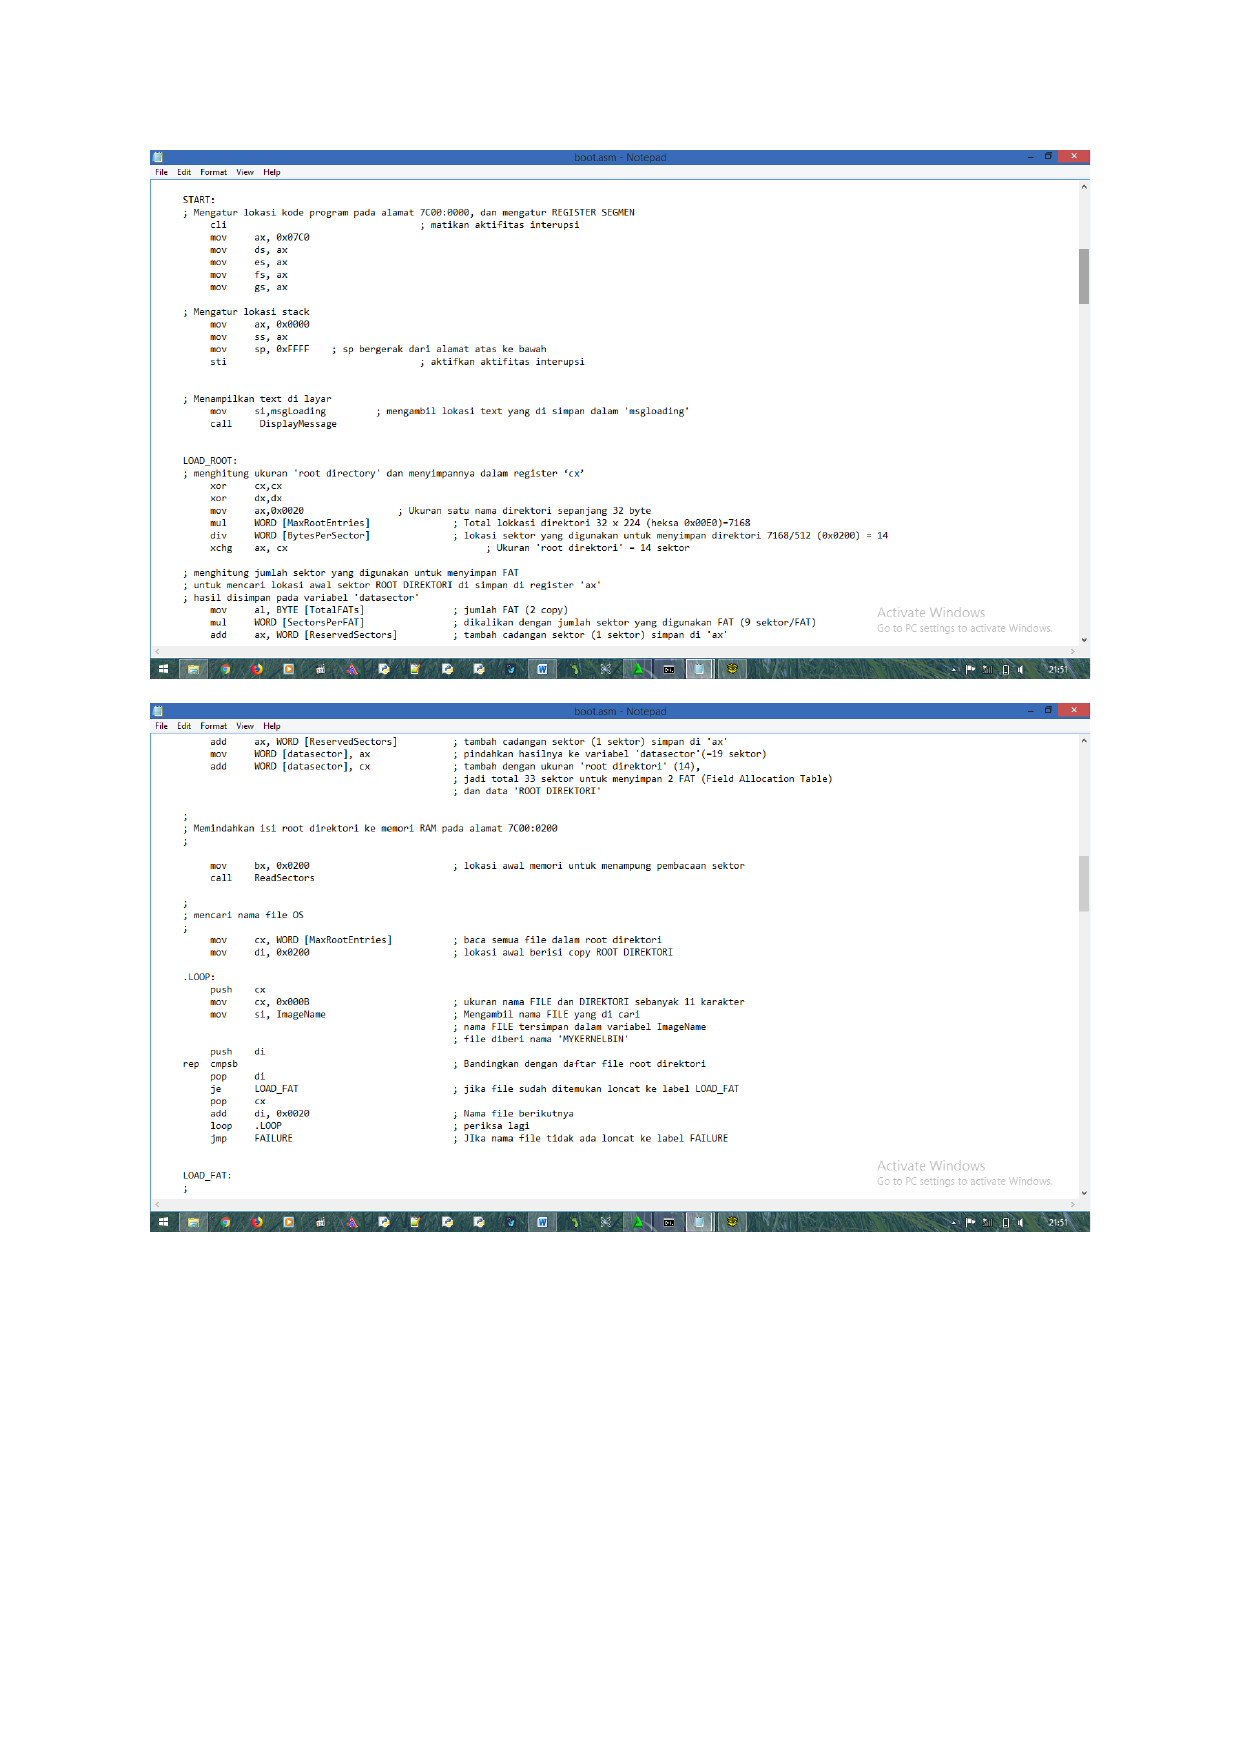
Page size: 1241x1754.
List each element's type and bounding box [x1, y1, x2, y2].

picture [150, 703, 1091, 1232]
picture [150, 150, 1091, 679]
